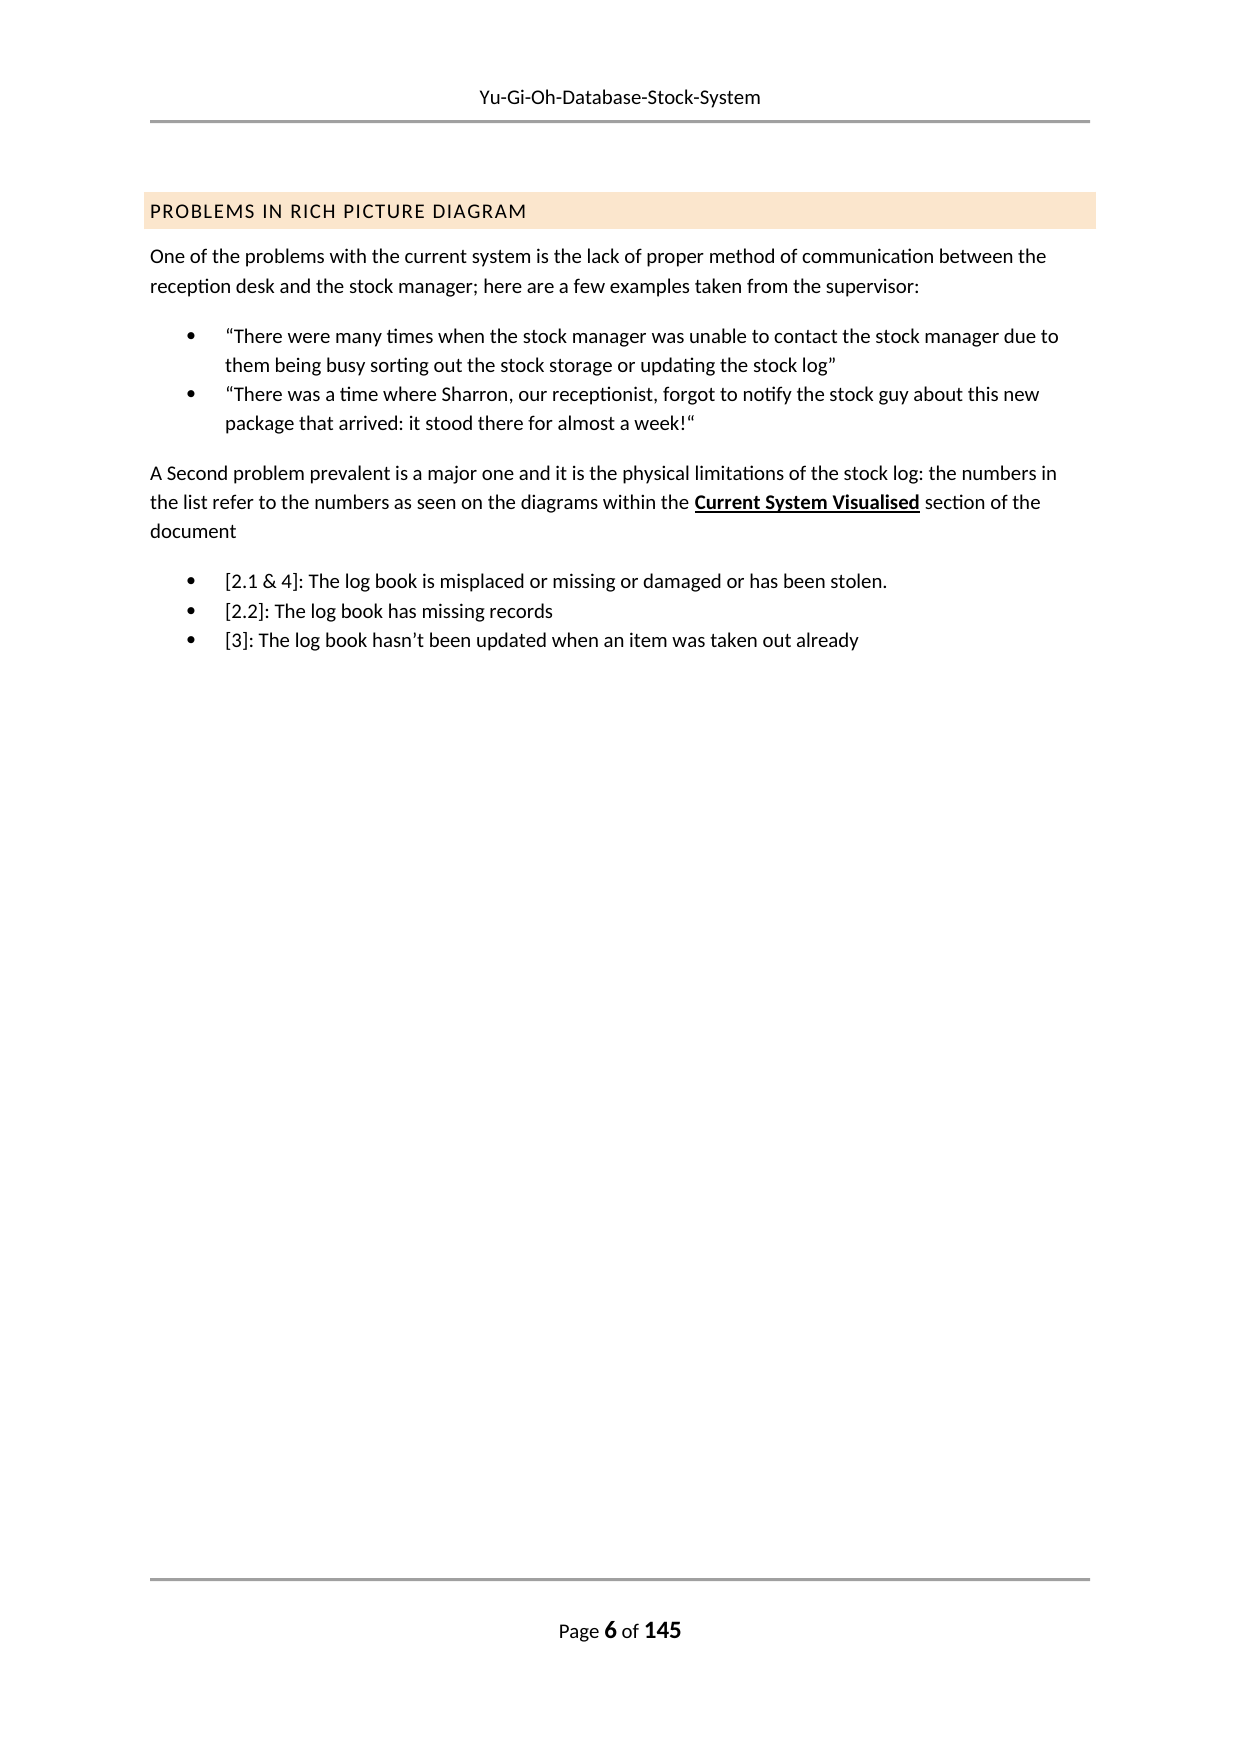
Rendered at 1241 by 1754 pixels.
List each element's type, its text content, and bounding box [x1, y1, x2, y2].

text One of the problems with the current system is the lack of proper method of communication between the reception desk and the stock manager; here are a few examples taken from the supervisor: [150, 244, 1090, 298]
list “There were many times when the stock manager was unable to contact the stock manager due to them being busy sorting out the stock storage or updating the stock log” [187, 323, 1090, 377]
list [2.2]: The log book has missing records [187, 598, 1090, 623]
list [2.1 & 4]: The log book is misplaced or missing or damaged or has been stolen. [187, 569, 1090, 594]
list “There was a time where Sharron, our receptionist, forgot to notify the stock guy about this new package that arrived: it stood there for almost a week!“ [187, 381, 1090, 436]
list [3]: The log book hasn’t been updated when an item was taken out already [187, 627, 1090, 652]
subtitle Problems In Rich Picture Diagram [150, 198, 1090, 223]
text A Second problem prevalent is a major one and it is the physical limitations of the stock log: the numbers in the list refer to the numbers as seen on the diagrams within the Current System Visualised section of the document [150, 460, 1090, 544]
